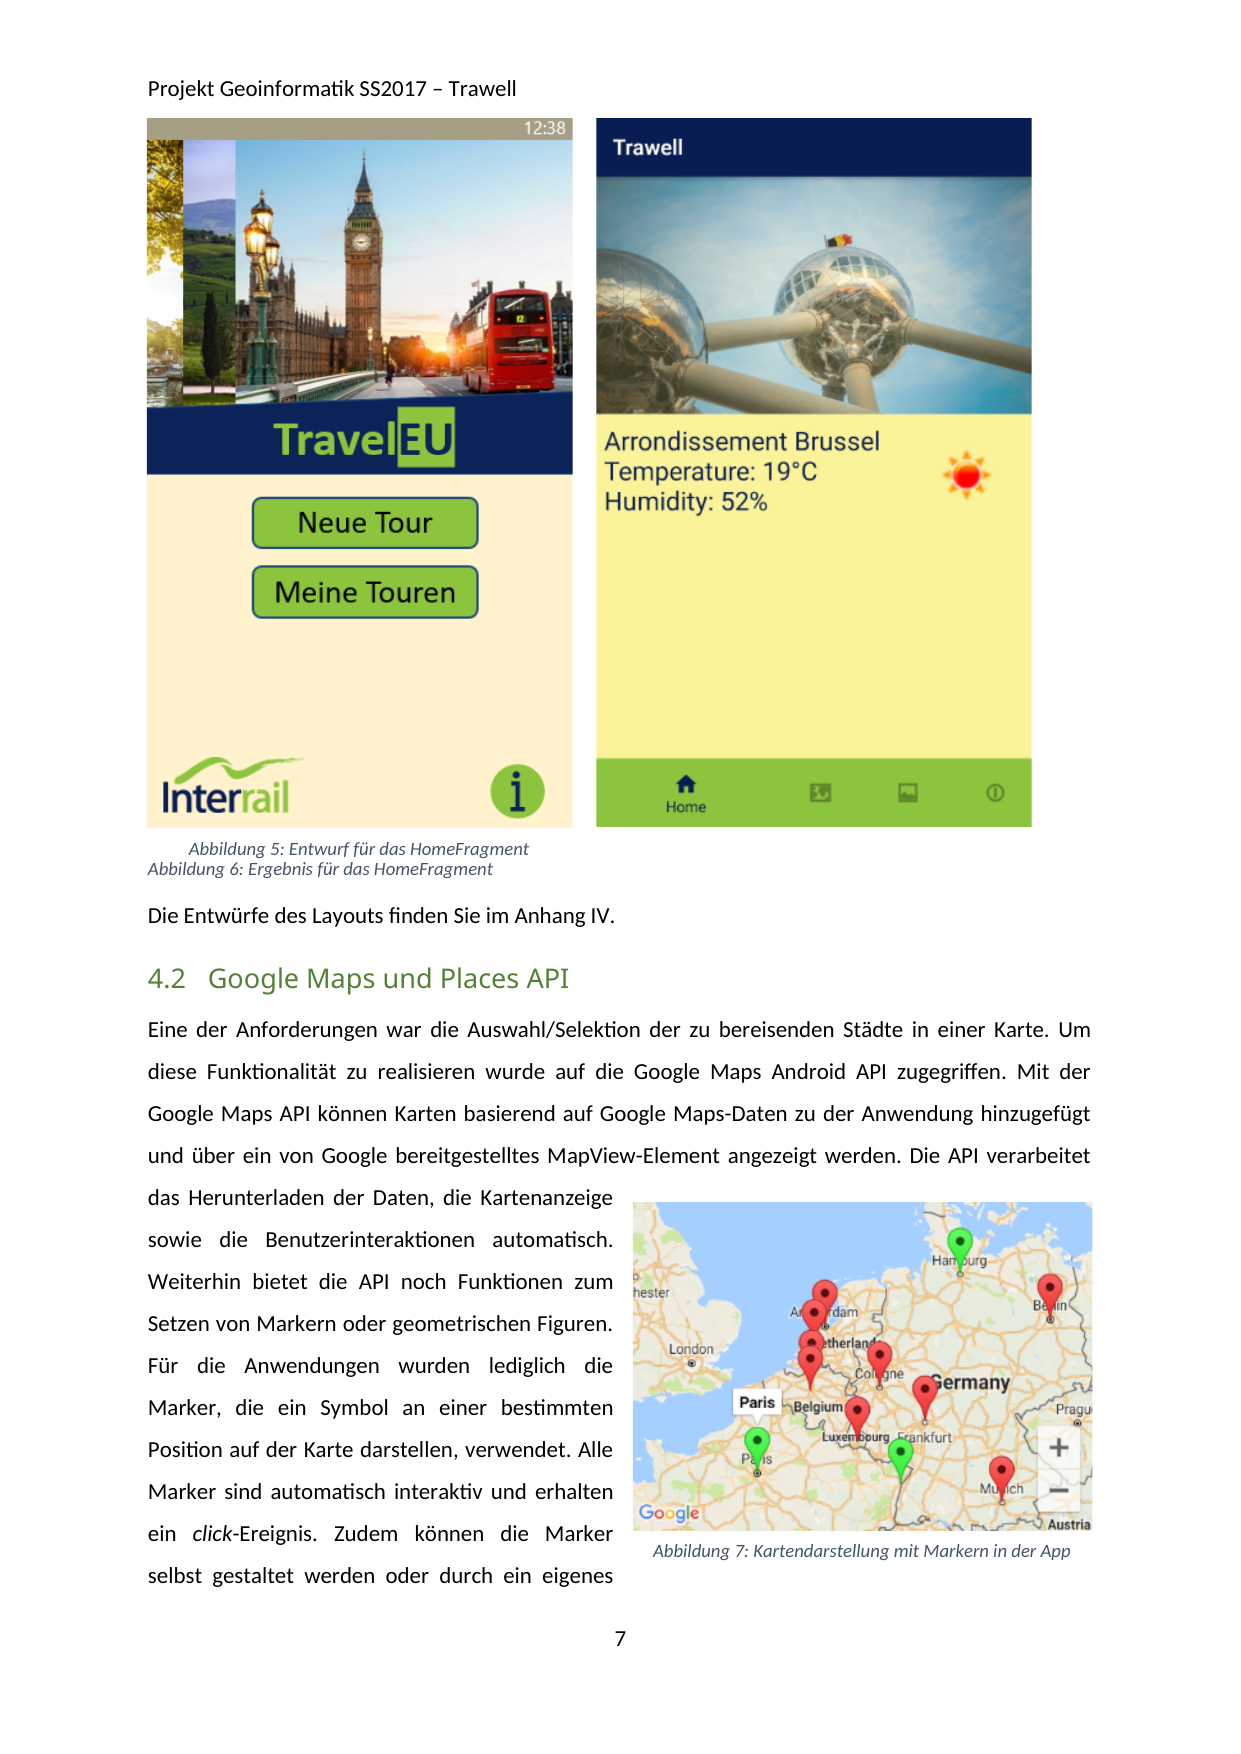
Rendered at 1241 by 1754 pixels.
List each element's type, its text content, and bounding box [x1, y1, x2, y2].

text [148, 1015, 1093, 1589]
picture [596, 118, 1032, 827]
text Die Entwürfe des Layouts finden Sie im Anhang IV. [148, 901, 1093, 929]
picture [146, 118, 573, 828]
subtitle Google Maps und Places API [148, 960, 1093, 997]
picture [632, 1202, 1093, 1531]
